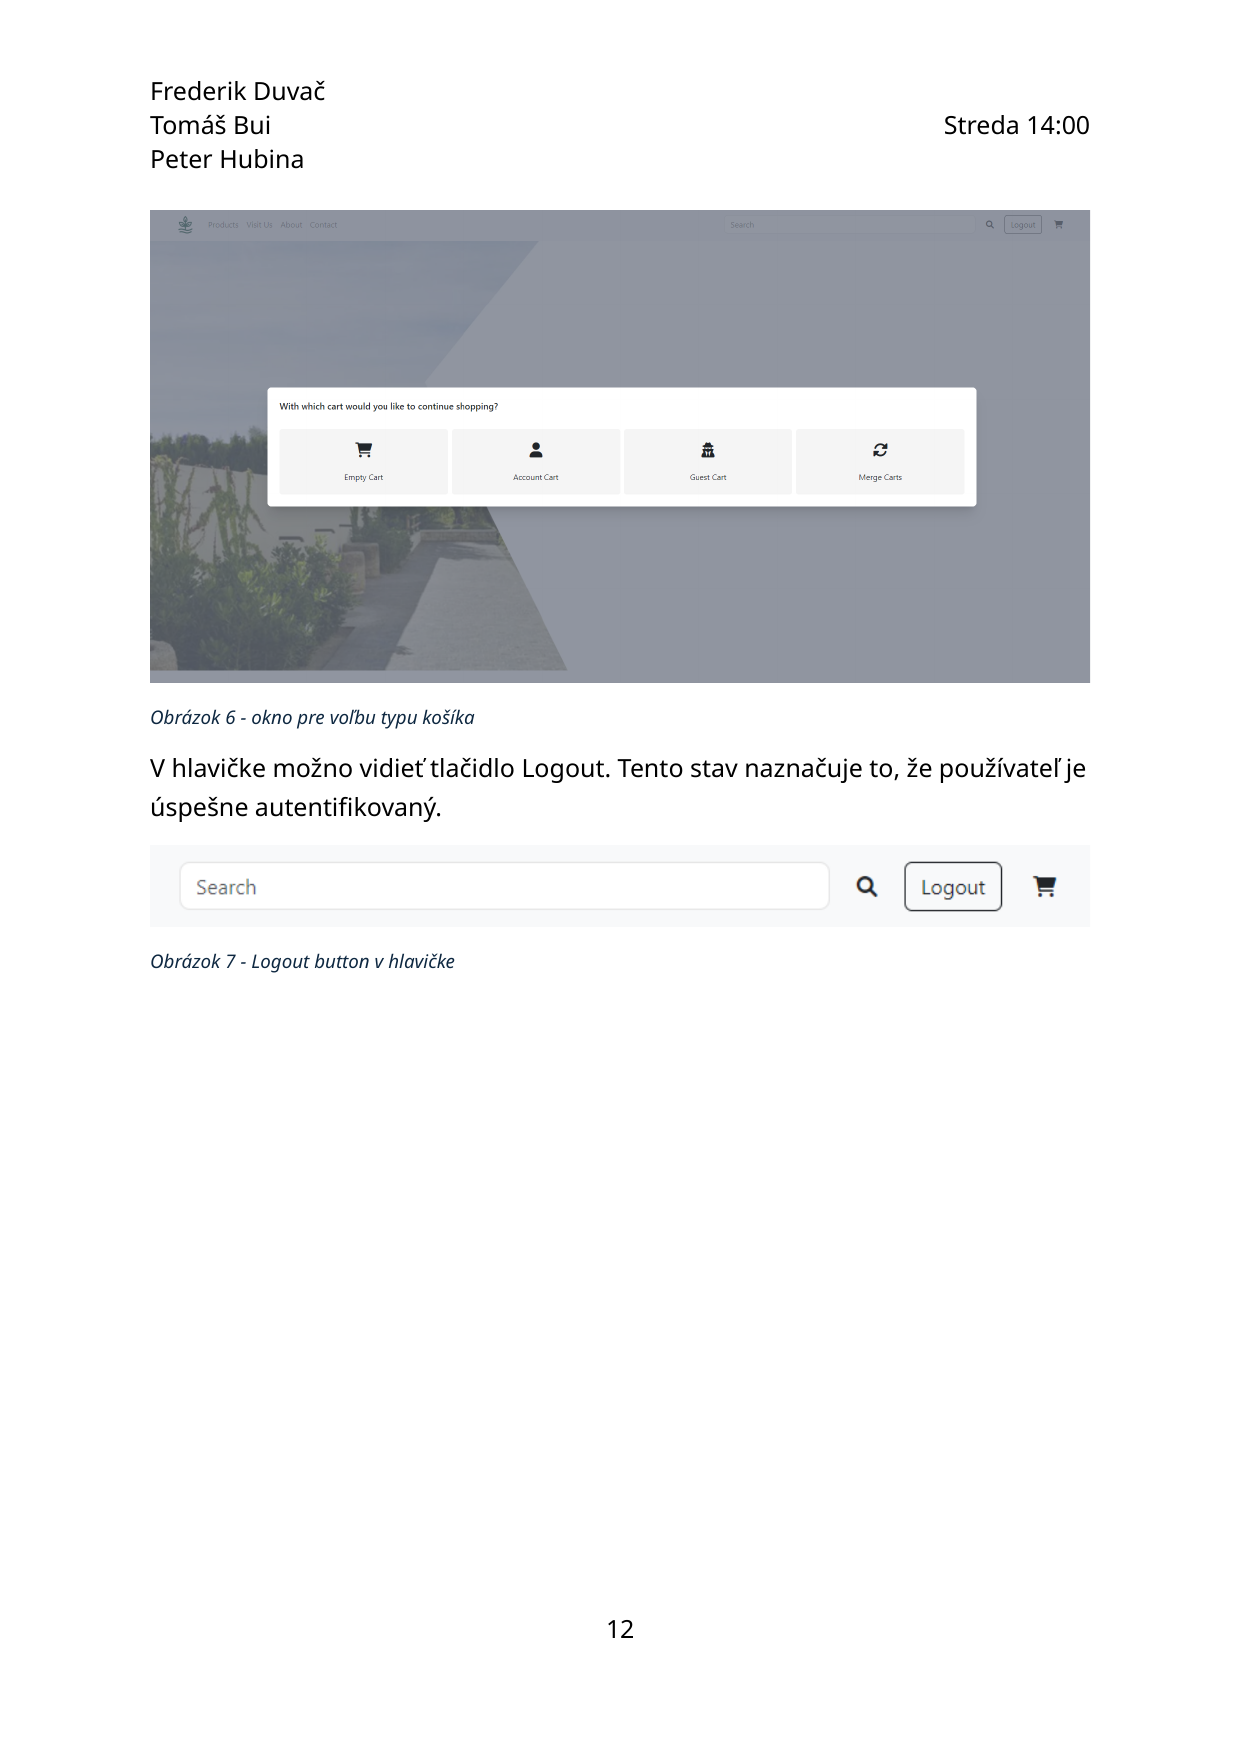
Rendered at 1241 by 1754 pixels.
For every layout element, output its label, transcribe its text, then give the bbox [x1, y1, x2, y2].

picture [150, 210, 1091, 683]
picture [150, 845, 1091, 927]
text V hlavičke možno vidieť tlačidlo Logout. Tento stav naznačuje to, že používateľ je úspešne autentifikovaný. [150, 750, 1090, 823]
